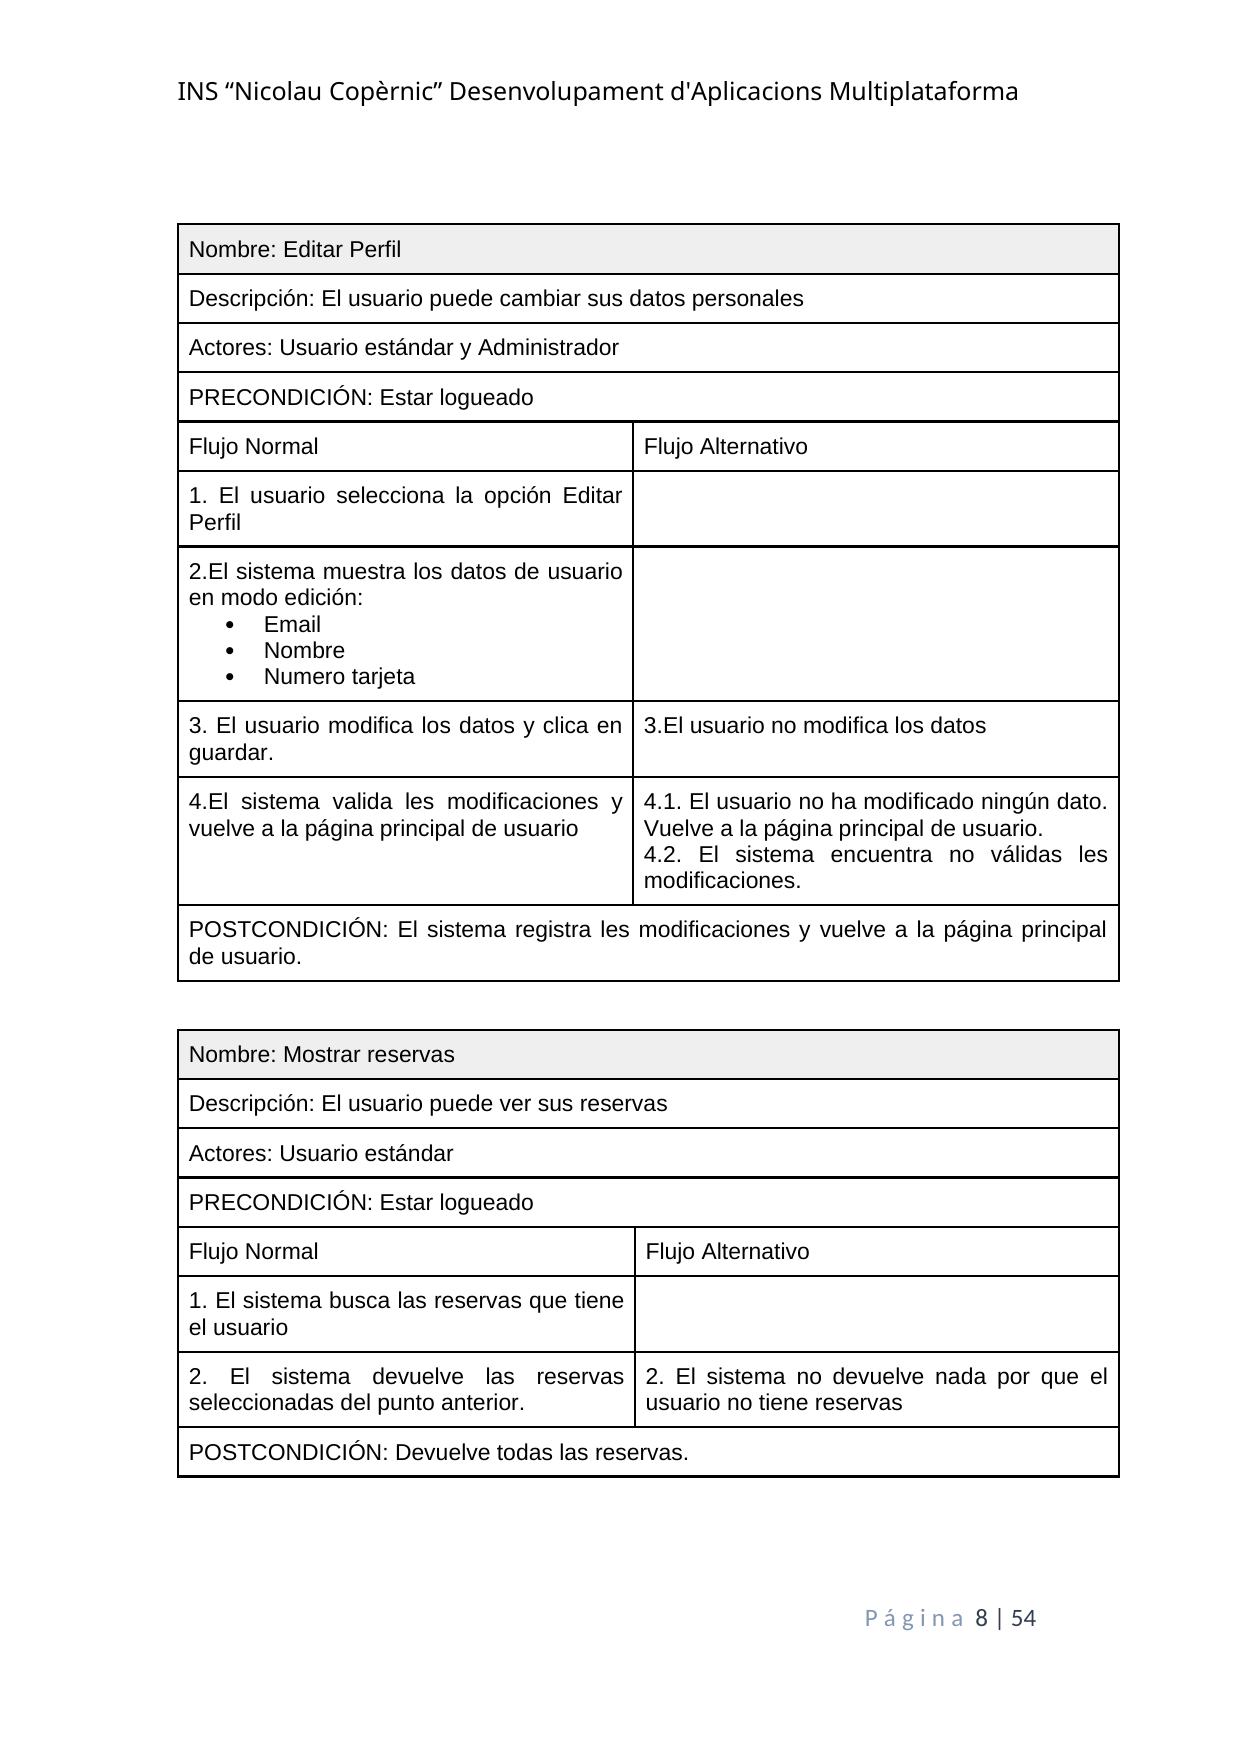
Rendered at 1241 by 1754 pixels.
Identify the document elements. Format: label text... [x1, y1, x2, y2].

table_cell 4.1. El usuario no ha modificado ningún dato. Vuelve a la página principal de usuario. 4.2. El sistema encuentra no válidas les modificaciones. [634, 778, 1118, 904]
table_cell Descripción: El usuario puede cambiar sus datos personales [179, 275, 1118, 322]
table_cell POSTCONDICIÓN: El sistema registra les modificaciones y vuelve a la página principal de usuario. [179, 906, 1118, 979]
table_cell 1. El sistema busca las reservas que tiene el usuario [179, 1277, 634, 1351]
table_cell Flujo Normal [179, 423, 632, 470]
table_cell 3.El usuario no modifica los datos [634, 702, 1118, 776]
table_cell [634, 548, 1118, 700]
table_cell 1. El usuario selecciona la opción Editar Perfil [179, 472, 632, 545]
table_cell Flujo Normal [179, 1228, 634, 1275]
table_cell Actores: Usuario estándar [179, 1129, 1118, 1176]
table_cell 2. El sistema devuelve las reservas seleccionadas del punto anterior. [179, 1353, 634, 1426]
table_header Nombre: Editar Perfil [179, 225, 1118, 273]
table_cell PRECONDICIÓN: Estar logueado [179, 373, 1118, 420]
table_cell Flujo Alternativo [636, 1228, 1118, 1275]
table_cell 2. El sistema no devuelve nada por que el usuario no tiene reservas [636, 1353, 1118, 1426]
table_cell POSTCONDICIÓN: Devuelve todas las reservas. [179, 1428, 1118, 1475]
table_cell Descripción: El usuario puede ver sus reservas [179, 1080, 1118, 1127]
table_cell Flujo Alternativo [634, 423, 1118, 470]
table_cell PRECONDICIÓN: Estar logueado [179, 1179, 1118, 1226]
table_cell Actores: Usuario estándar y Administrador [179, 324, 1118, 371]
table_cell 4.El sistema valida les modificaciones y vuelve a la página principal de usuario [179, 778, 632, 904]
table_cell [636, 1277, 1118, 1351]
table_header Nombre: Mostrar reservas [179, 1031, 1118, 1078]
table_cell 3. El usuario modifica los datos y clica en guardar. [179, 702, 632, 776]
table_cell [634, 472, 1118, 545]
table_cell 2.El sistema muestra los datos de usuario en modo edición: Email Nombre Numero tarjeta [179, 548, 632, 700]
